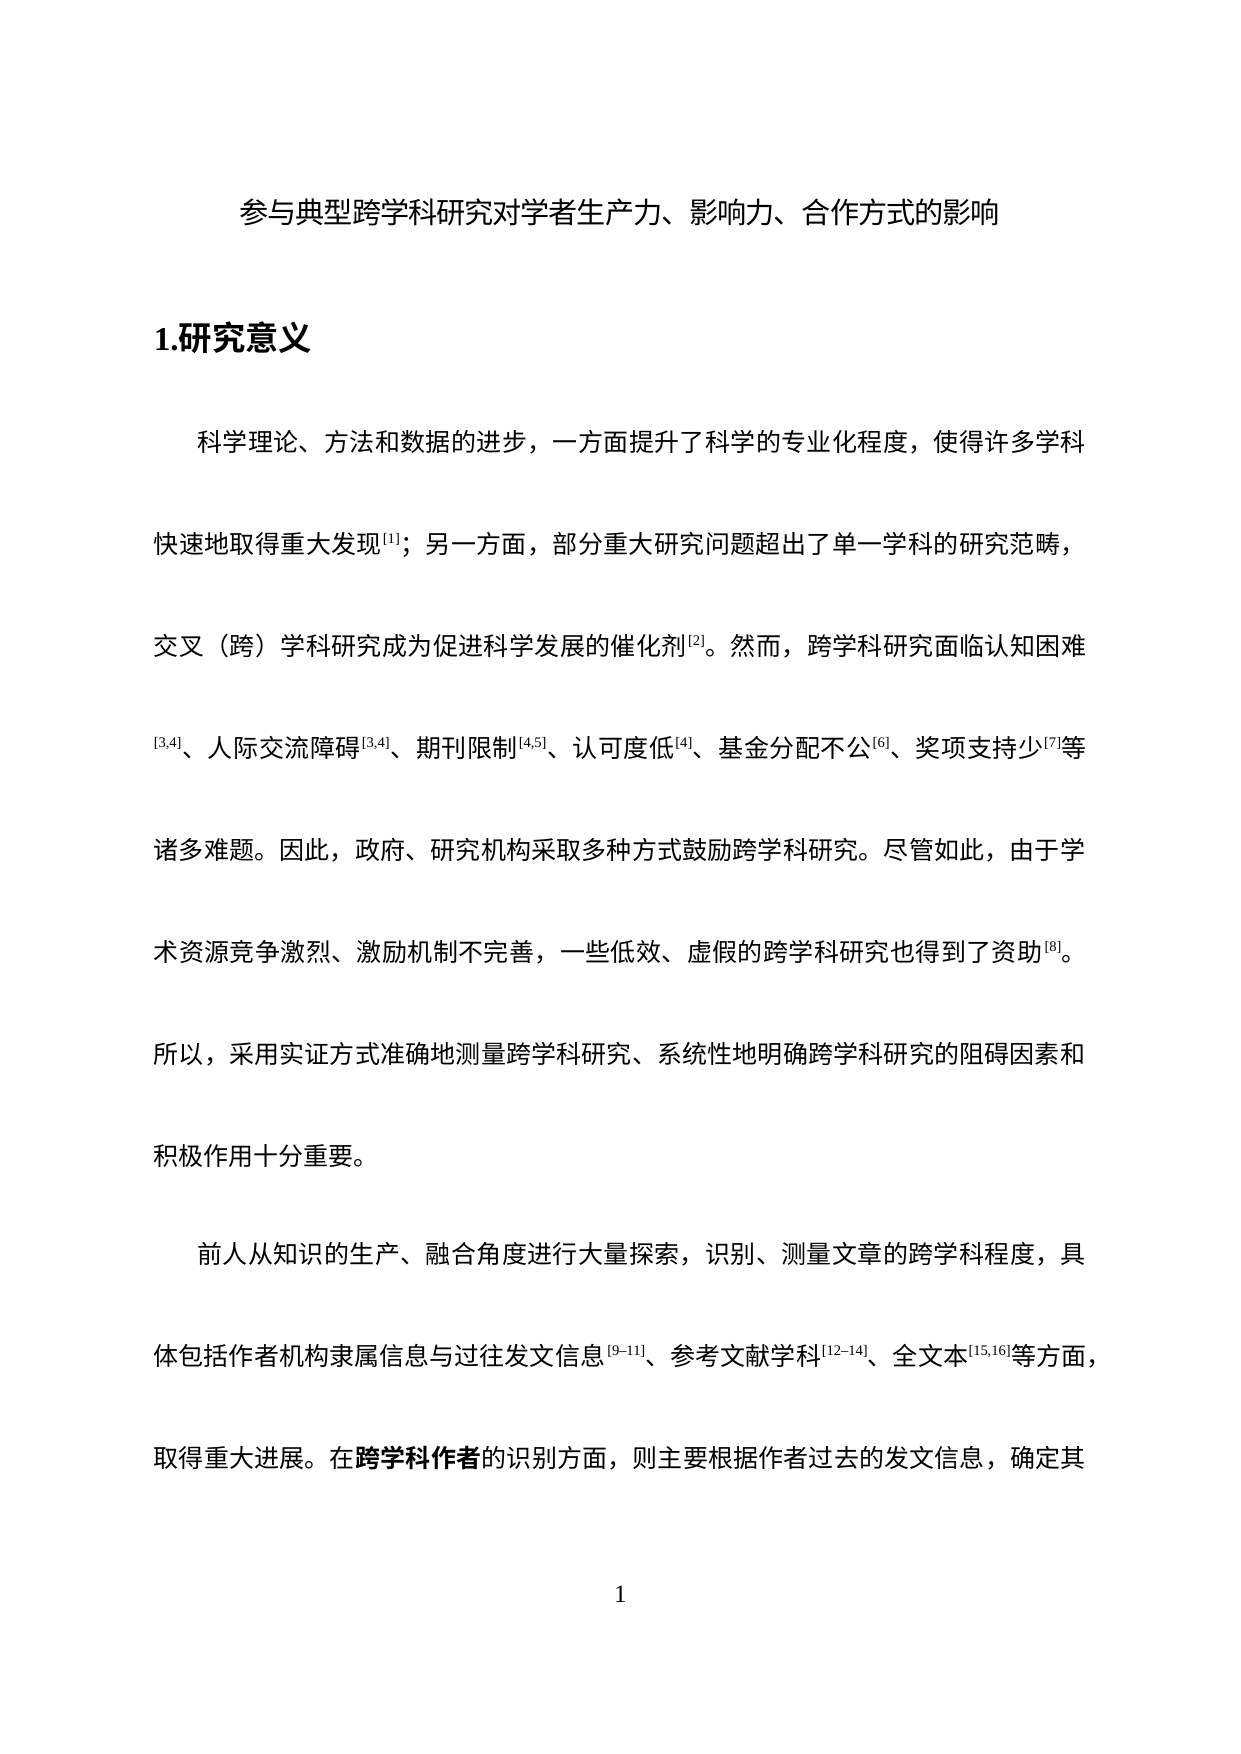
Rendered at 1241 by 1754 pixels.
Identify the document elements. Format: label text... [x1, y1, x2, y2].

text 科学理论、方法和数据的进步，一方面提升了科学的专业化程度，使得许多学科快速地取得重大发现[1]；另一方面，部分重大研究问题超出了单一学科的研究范畴，交叉（跨）学科研究成为促进科学发展的催化剂[2]。然而，跨学科研究面临认知困难[3,4]、人际交流障碍[3,4]、期刊限制[4,5]、认可度低[4]、基金分配不公[6]、奖项支持少[7]等诸多难题。因此，政府、研究机构采取多种方式鼓励跨学科研究。尽管如此，由于学术资源竞争激烈、激励机制不完善，一些低效、虚假的跨学科研究也得到了资助[8]。所以，采用实证方式准确地测量跨学科研究、系统性地明确跨学科研究的阻碍因素和积极作用十分重要。 [153, 407, 1087, 1188]
title 参与典型跨学科研究对学者生产力、影响力、合作方式的影响 [153, 177, 1087, 245]
subtitle 1.研究意义 [153, 302, 1087, 370]
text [153, 1219, 1087, 1490]
